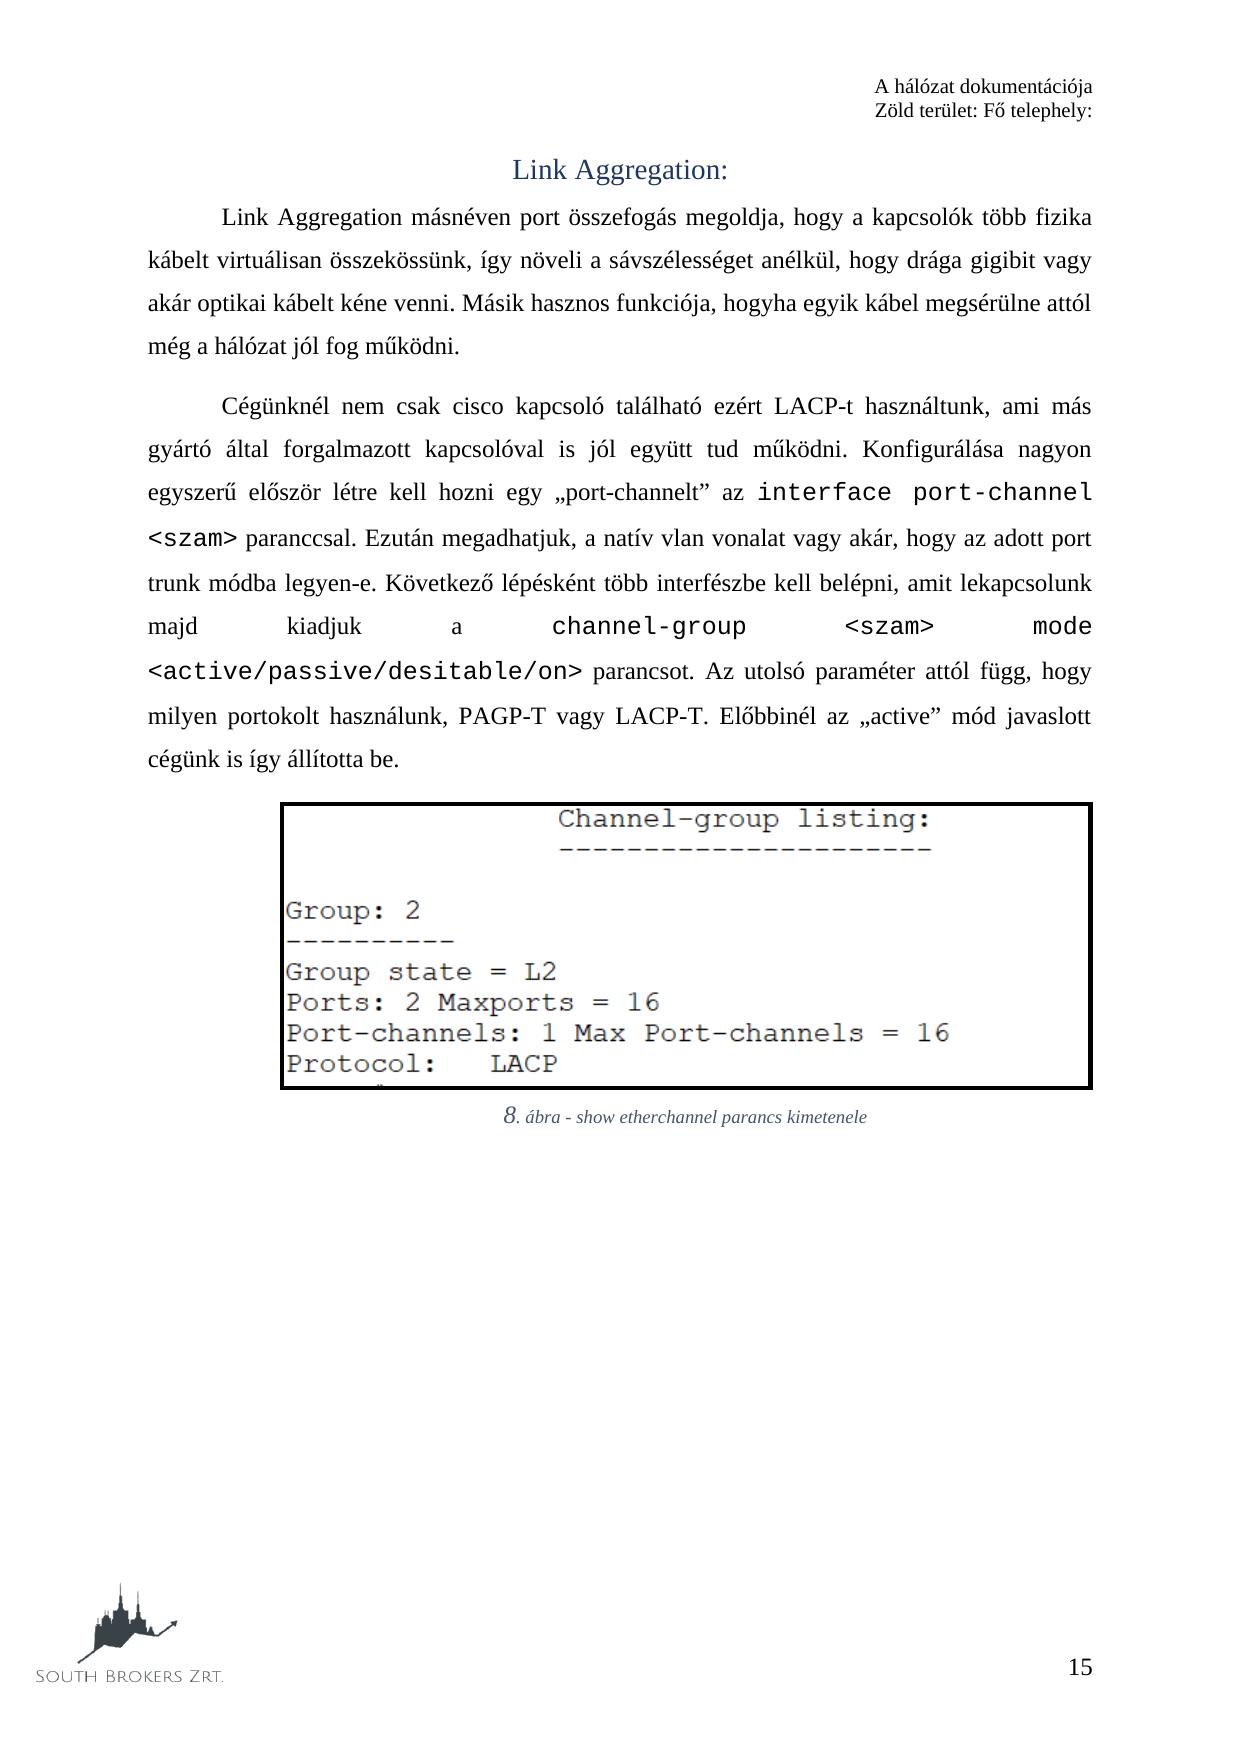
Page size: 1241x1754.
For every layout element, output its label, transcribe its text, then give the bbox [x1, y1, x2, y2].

picture [284, 806, 1088, 1086]
subtitle Link Aggregation: [148, 152, 1093, 185]
text Cégünknél nem csak cisco kapcsoló található ezért LACP-t használtunk, ami más gyártó által forgalmazott kapcsolóval is jól együtt tud működni. Konfigurálása nagyon egyszerű először létre kell hozni egy „port-channelt” az interface port-channel <szam> paranccsal. Ezután megadhatjuk, a natív vlan vonalat vagy akár, hogy az adott port trunk módba legyen-e. Következő lépésként több interfészbe kell belépni, amit lekapcsolunk majd kiadjuk a channel-group <szam> mode <active/passive/desitable/on> parancsot. Az utolsó paraméter attól függ, hogy milyen portokolt használunk, PAGP-T vagy LACP-T. Előbbinél az „active” mód javaslott cégünk is így állította be. [148, 391, 1093, 773]
text Link Aggregation másnéven port összefogás megoldja, hogy a kapcsolók több fizika kábelt virtuálisan összekössünk, így növeli a sávszélességet anélkül, hogy drága gigibit vagy akár optikai kábelt kéne venni. Másik hasznos funkciója, hogyha egyik kábel megsérülne attól még a hálózat jól fog működni. [148, 202, 1093, 360]
picture [0, 1531, 255, 1754]
